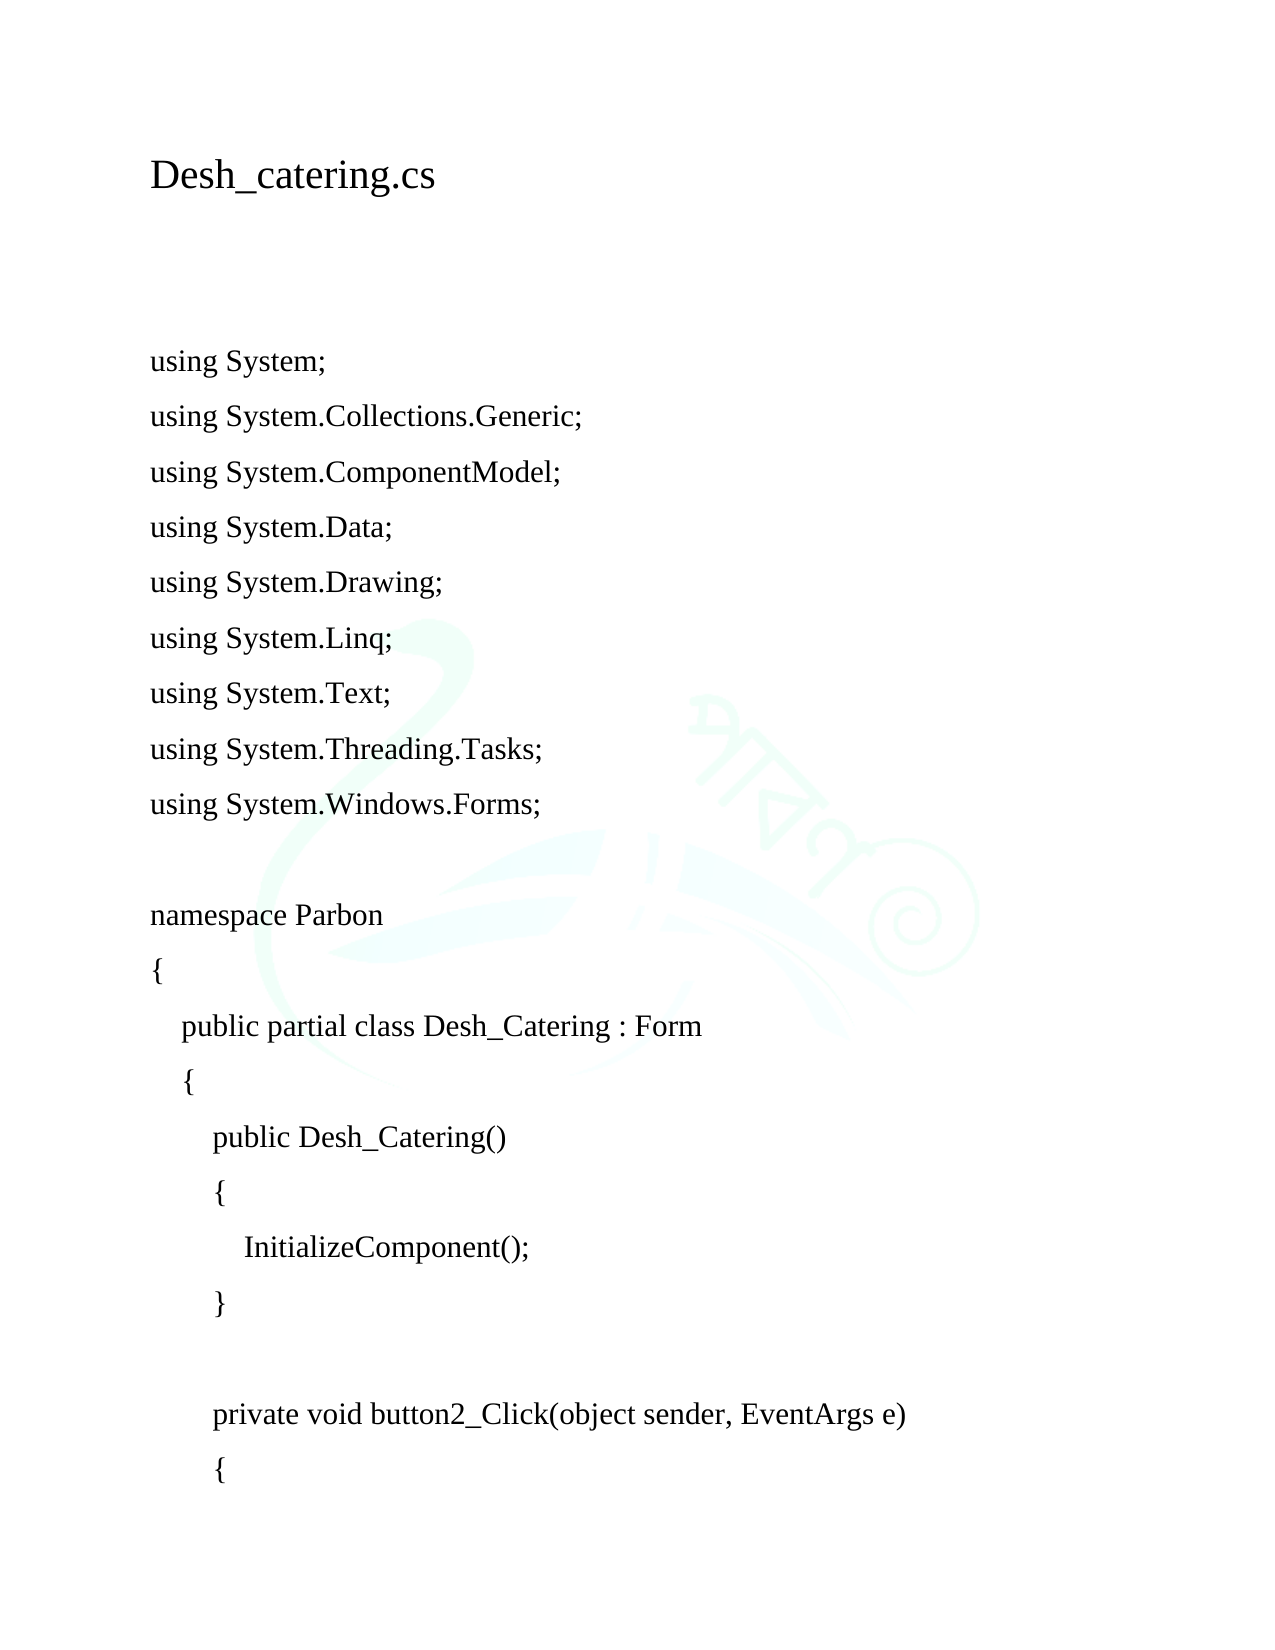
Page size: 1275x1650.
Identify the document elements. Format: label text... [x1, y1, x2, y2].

text using System.Text; [150, 674, 1125, 711]
text using System.ComponentModel; [150, 453, 1125, 489]
text using System; [150, 342, 1125, 378]
text public partial class Desh_Catering : Form [150, 1007, 1125, 1043]
text using System.Data; [150, 508, 1125, 544]
text using System.Windows.Forms; [150, 785, 1125, 821]
text using System.Collections.Generic; [150, 397, 1125, 433]
text Desh_catering.cs [150, 150, 1125, 198]
text namespace Parbon [150, 896, 1125, 932]
text { [150, 952, 1125, 988]
text { [150, 1062, 1125, 1098]
text using System.Threading.Tasks; [150, 730, 1125, 766]
text InitializeComponent(); [150, 1229, 1125, 1265]
text } [150, 1284, 1125, 1320]
text private void button2_Click(object sender, EventArgs e) [150, 1395, 1125, 1431]
text public Desh_Catering() [150, 1118, 1125, 1154]
text { [150, 1173, 1125, 1209]
text using System.Drawing; [150, 564, 1125, 600]
text using System.Linq; [150, 619, 1125, 655]
text { [150, 1450, 1125, 1486]
